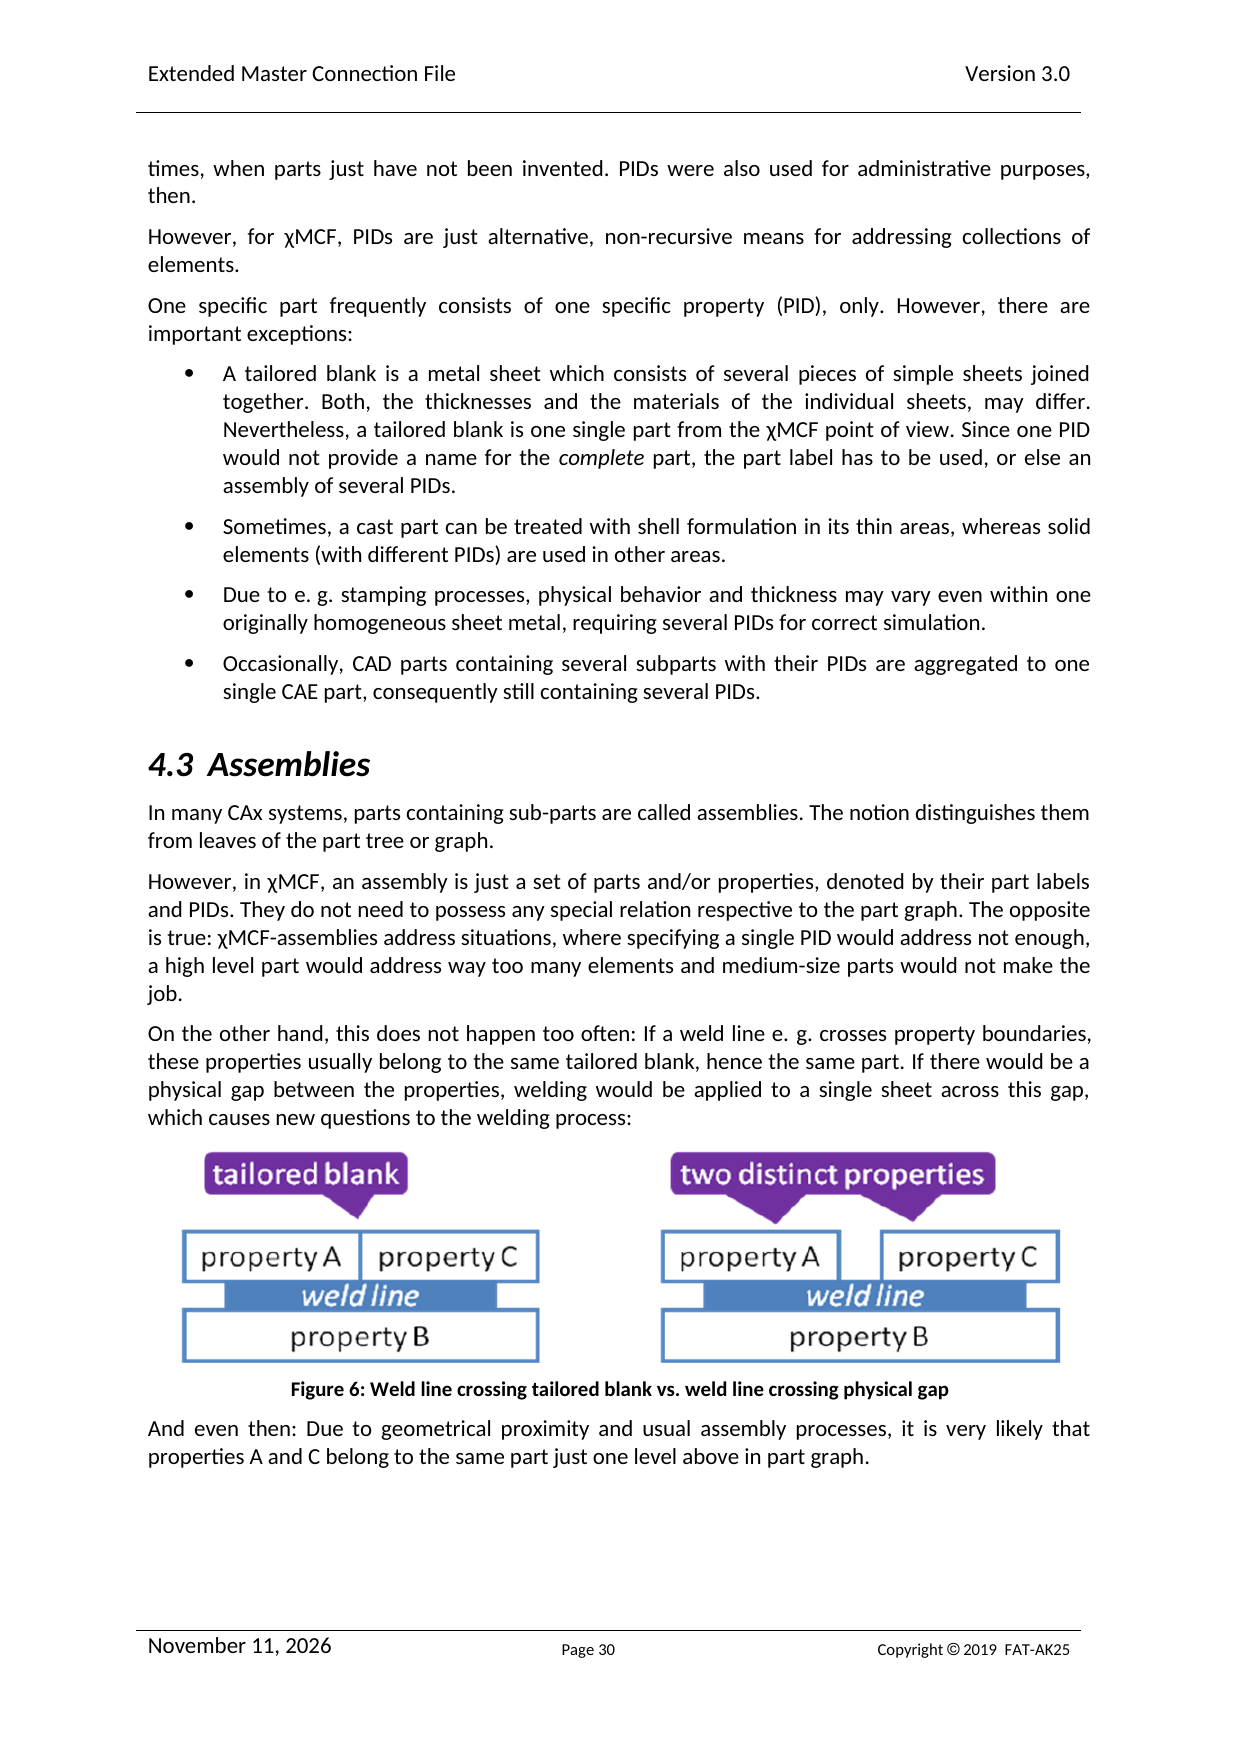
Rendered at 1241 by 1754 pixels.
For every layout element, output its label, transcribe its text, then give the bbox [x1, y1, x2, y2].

text However, in χMCF, an assembly is just a set of parts and/or properties, denoted by their part labels and PIDs. They do not need to possess any special relation respective to the part graph. The opposite is true: χMCF-assemblies address situations, where specifying a single PID would address not enough, a high level part would address way too many elements and medium-size parts would not make the job. [148, 867, 1092, 1007]
list Occasionally, CAD parts containing several subparts with their PIDs are aggregated to one single CAE part, consequently still containing several PIDs. [185, 649, 1092, 705]
text On the other hand, this does not happen too often: If a weld line e. g. crosses property boundaries, these properties usually belong to the same tailored blank, hence the same part. If there would be a physical gap between the properties, welding would be applied to a single sheet across this gap, which causes new questions to the welding process: [148, 1019, 1092, 1131]
text However, for χMCF, PIDs are just alternative, non-recursive means for addressing collections of elements. [148, 222, 1092, 278]
subtitle Assemblies [148, 742, 1092, 786]
text And even then: Due to geometrical proximity and usual assembly processes, it is very likely that properties A and C belong to the same part just one level above in part graph. [148, 1414, 1092, 1470]
list A tailored blank is a metal sheet which consists of several pieces of simple sheets joined together. Both, the thicknesses and the materials of the individual sheets, may differ. Nevertheless, a tailored blank is one single part from the χMCF point of view. Since one PID would not provide a name for the complete part, the part label has to be used, or else an assembly of several PIDs. [185, 359, 1092, 499]
list Due to e. g. stamping processes, physical behavior and thickness may vary even within one originally homogeneous sheet metal, requiring several PIDs for correct simulation. [185, 580, 1092, 636]
list Sometimes, a cast part can be treated with shell formulation in its thin areas, whereas solid elements (with different PIDs) are used in other areas. [185, 512, 1092, 568]
text One specific part frequently consists of one specific property (PID), only. However, there are important exceptions: [148, 291, 1092, 347]
text Figure 6: Weld line crossing tailored blank vs. weld line crossing physical gap [148, 1376, 1092, 1402]
text In many CAx systems, parts containing sub-parts are called assemblies. The notion distinguishes them from leaves of the part tree or graph. [148, 798, 1092, 854]
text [148, 154, 1092, 210]
picture [179, 1151, 1061, 1363]
